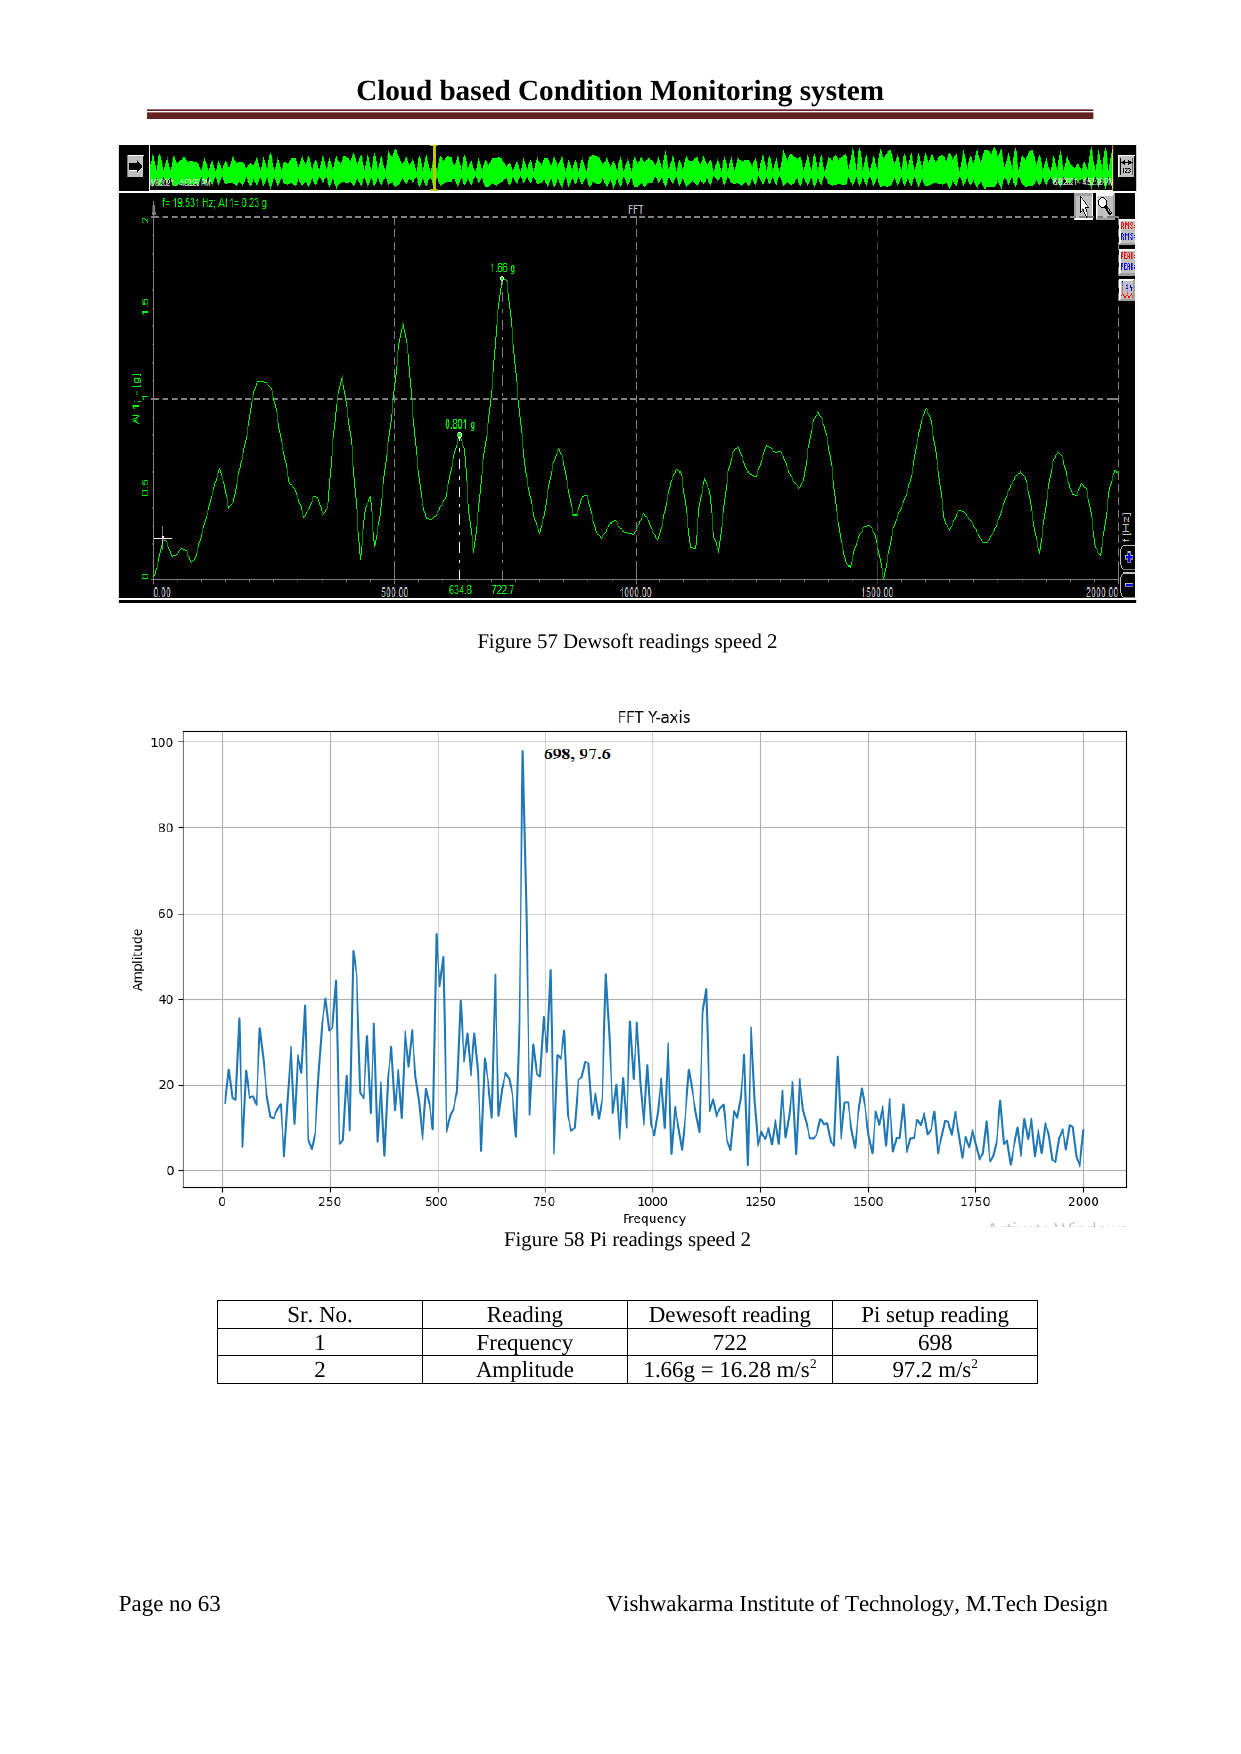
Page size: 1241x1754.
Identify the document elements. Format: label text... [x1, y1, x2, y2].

text Figure 58 Pi readings speed 2 [119, 1227, 1136, 1251]
table_header Reading [423, 1301, 627, 1328]
table_cell Frequency [423, 1329, 627, 1355]
text Figure 57 Dewsoft readings speed 2 [119, 629, 1136, 653]
table_header Dewesoft reading [628, 1301, 832, 1328]
table_cell 722 [628, 1329, 832, 1355]
table_cell 1.66g = 16.28 m/s2 [628, 1356, 832, 1383]
table_cell 1 [218, 1329, 422, 1355]
table_cell 698 [833, 1329, 1037, 1355]
picture [118, 145, 1137, 603]
table_header Pi setup reading [833, 1301, 1037, 1328]
picture [118, 700, 1137, 1227]
table_cell Amplitude [423, 1356, 627, 1383]
table_cell 97.2 m/s2 [833, 1356, 1037, 1383]
table_header Sr. No. [218, 1301, 422, 1328]
table_cell 2 [218, 1356, 422, 1383]
